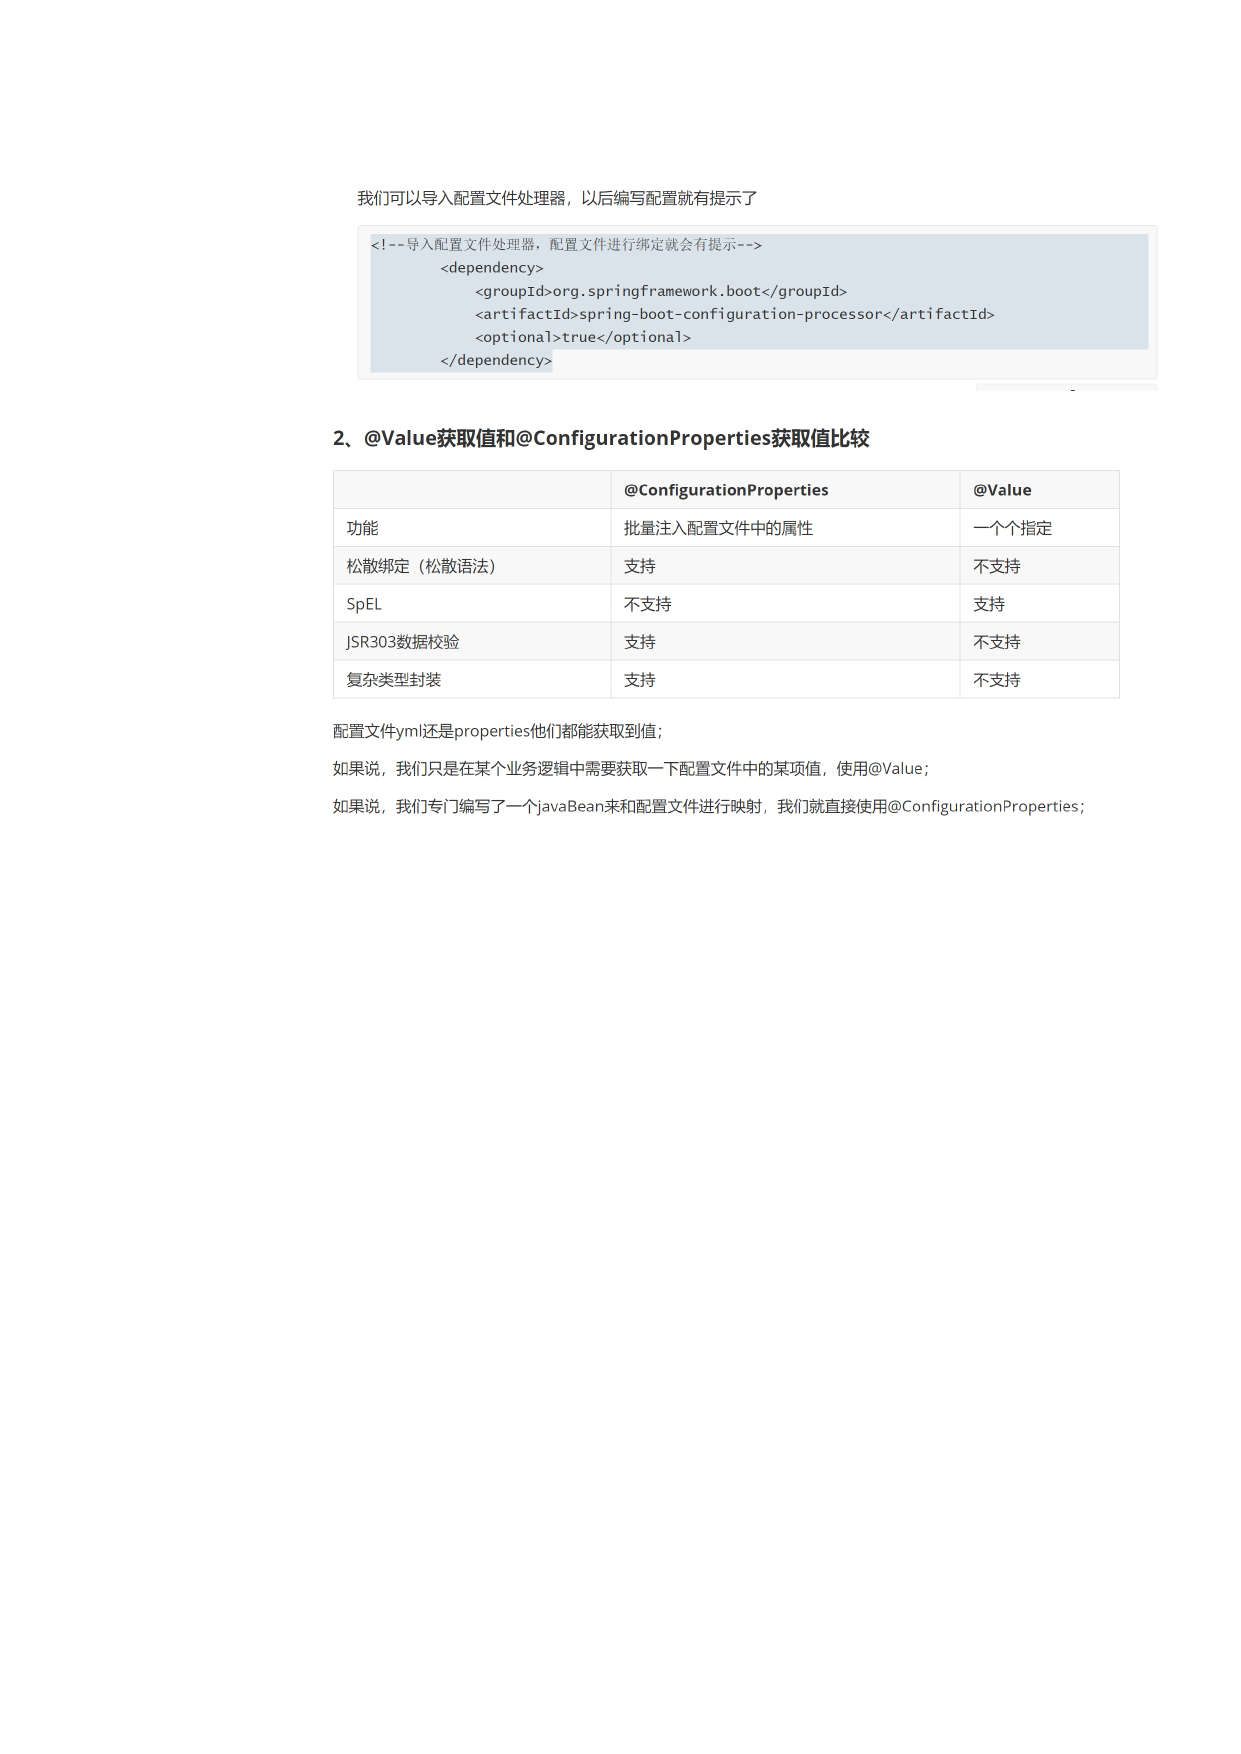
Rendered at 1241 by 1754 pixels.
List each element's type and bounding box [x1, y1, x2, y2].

picture [318, 422, 1184, 843]
picture [318, 162, 1184, 391]
